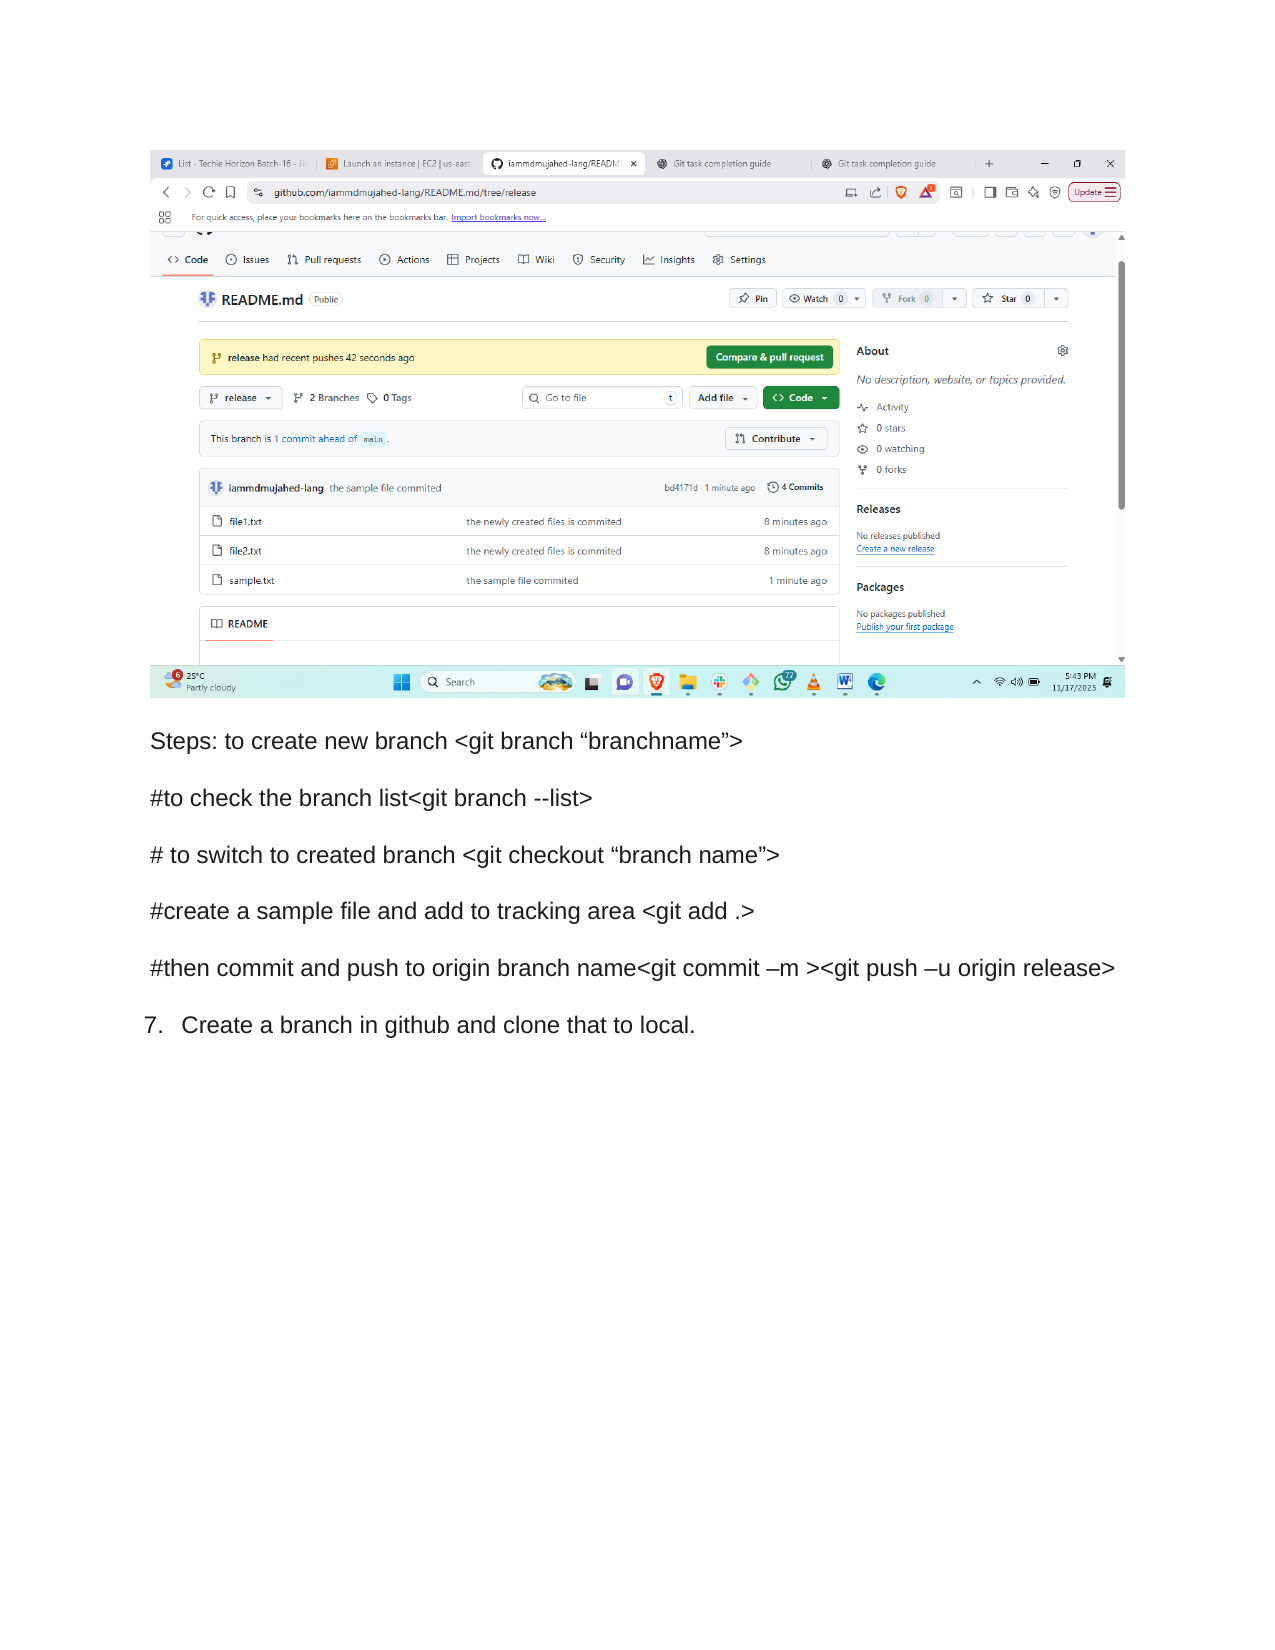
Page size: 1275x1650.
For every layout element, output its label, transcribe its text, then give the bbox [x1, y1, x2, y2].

text #to check the branch list<git branch --list> [150, 784, 1125, 811]
text #create a sample file and add to tracking area <git add .> [150, 897, 1125, 925]
text Steps: to create new branch <git branch “branchname”> [150, 727, 1125, 754]
picture [150, 150, 1125, 698]
list Create a branch in github and clone that to local. [144, 1011, 1125, 1038]
text #then commit and push to origin branch name<git commit –m ><git push –u origin release> [150, 954, 1125, 982]
text # to switch to created branch <git checkout “branch name”> [150, 841, 1125, 868]
